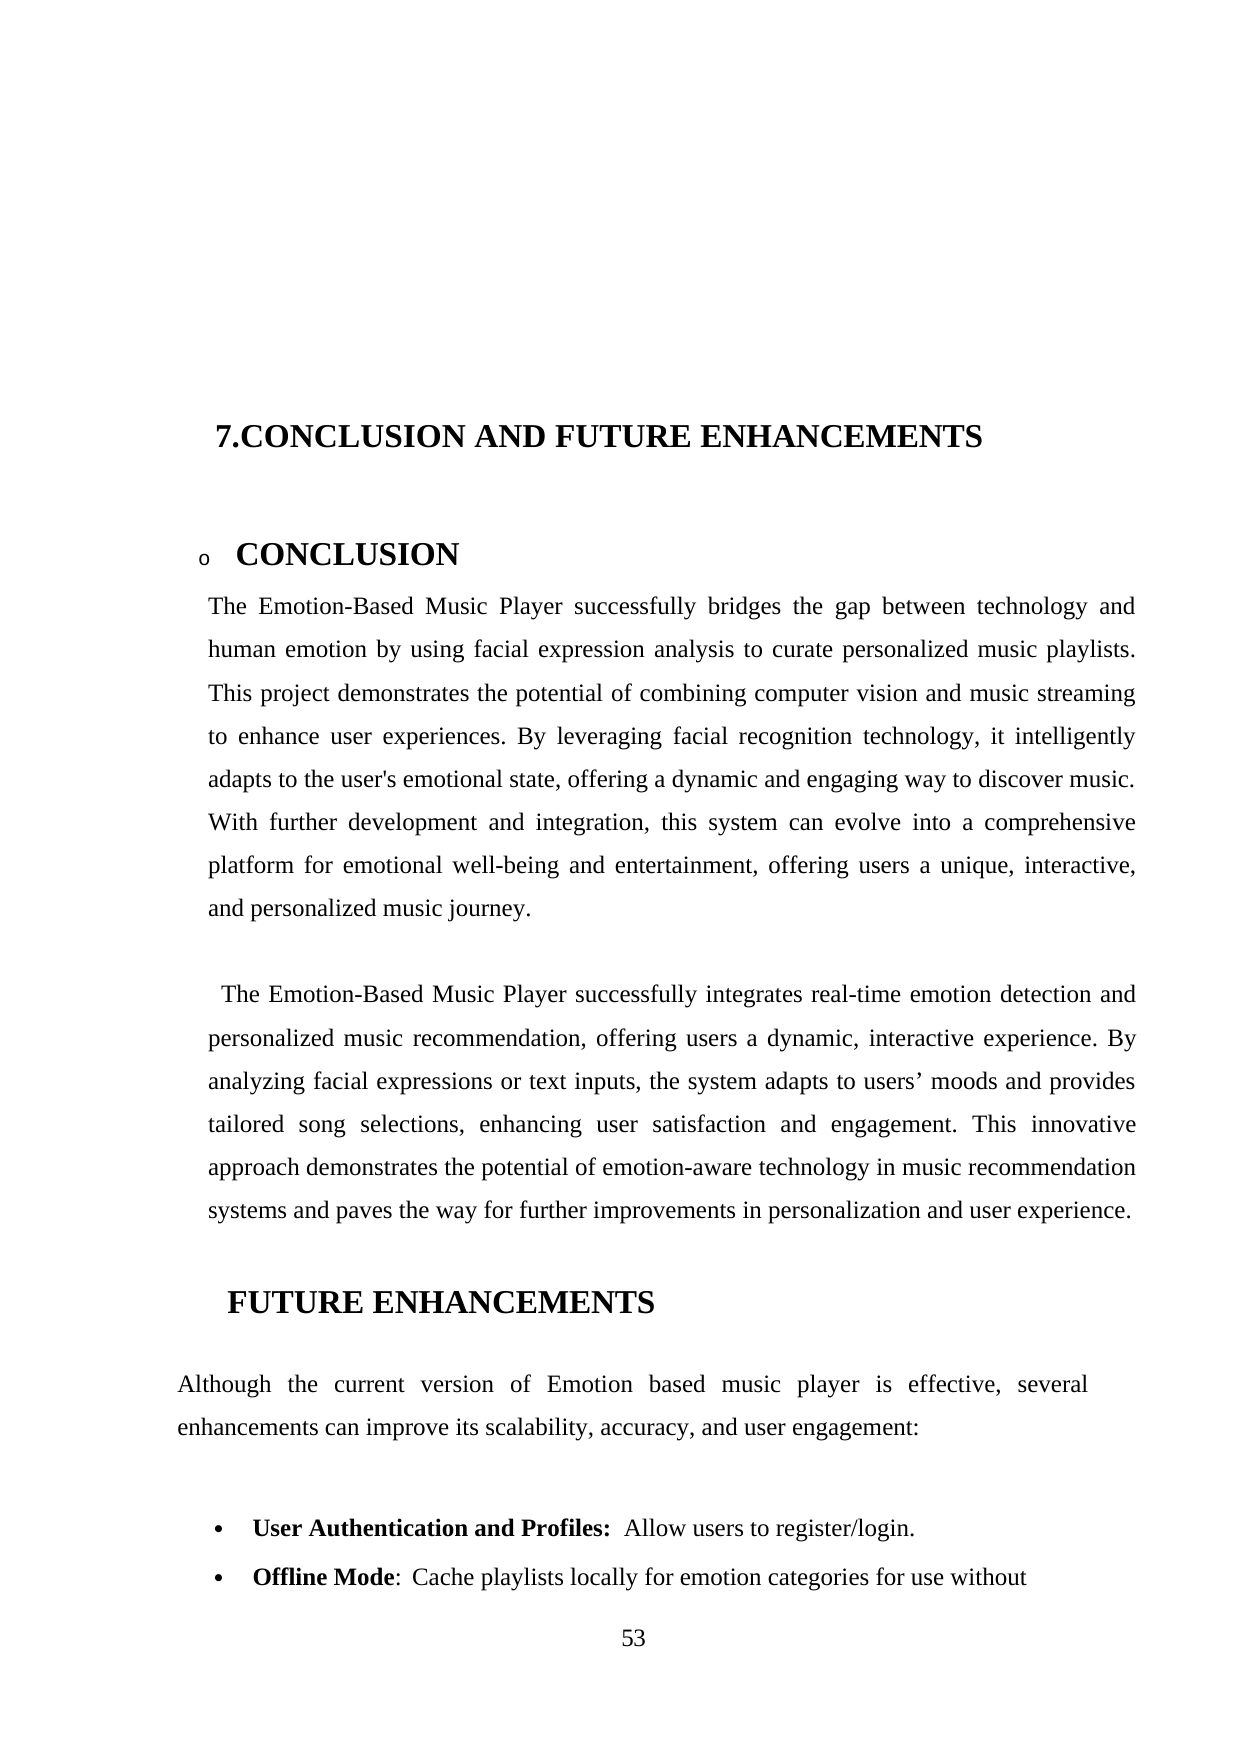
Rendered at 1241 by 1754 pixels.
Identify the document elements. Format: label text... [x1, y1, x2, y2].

subtitle 7.CONCLUSION AND FUTURE ENHANCEMENTS [215, 417, 1137, 455]
list The Emotion-Based Music Player successfully integrates real-time emotion detection and personalized music recommendation, offering users a dynamic, interactive experience. By analyzing facial expressions or text inputs, the system adapts to users’ moods and provides tailored song selections, enhancing user satisfaction and engagement. This innovative approach demonstrates the potential of emotion-aware technology in music recommendation systems and paves the way for further improvements in personalization and user experience. [170, 979, 1137, 1224]
list User Authentication and Profiles: Allow users to register/login. [215, 1513, 1091, 1542]
list CONCLUSION [198, 534, 1137, 572]
list The Emotion-Based Music Player successfully bridges the gap between technology and human emotion by using facial expression analysis to curate personalized music playlists. This project demonstrates the potential of combining computer vision and music streaming to enhance user experiences. By leveraging facial recognition technology, it intelligently adapts to the user's emotional state, offering a dynamic and engaging way to discover music. With further development and integration, this system can evolve into a comprehensive platform for emotional well-being and entertainment, offering users a unique, interactive, and personalized music journey. [208, 591, 1137, 922]
subtitle FUTURE ENHANCEMENTS [227, 1283, 1137, 1321]
text Although the current version of Emotion based music player is effective, several enhancements can improve its scalability, accuracy, and user engagement: [177, 1369, 1089, 1441]
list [215, 1562, 1090, 1591]
